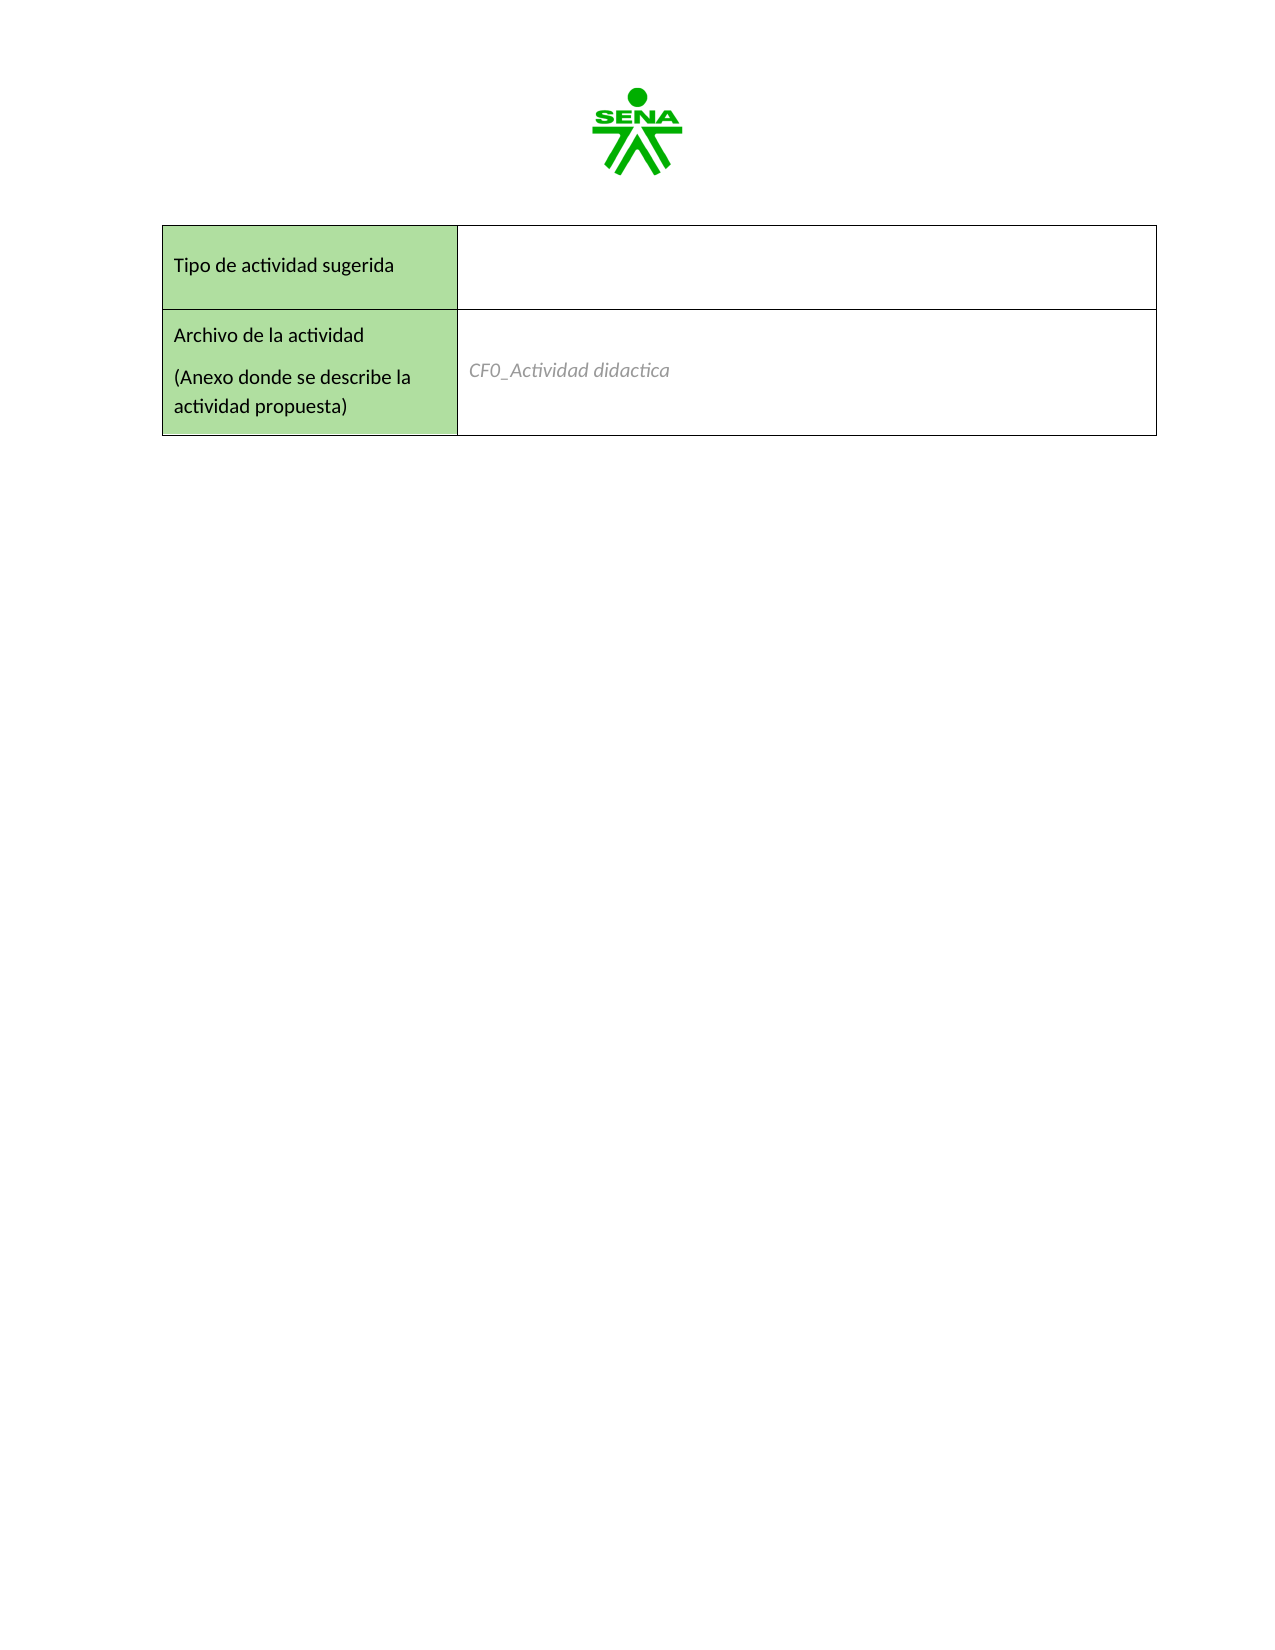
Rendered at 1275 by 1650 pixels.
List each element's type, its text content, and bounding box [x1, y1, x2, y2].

picture [592, 87, 683, 176]
table_cell Tipo de actividad sugerida [163, 226, 457, 309]
table_cell CF0_Actividad didactica [458, 310, 1156, 434]
table_cell [458, 226, 1156, 309]
table_cell Archivo de la actividad (Anexo donde se describe la actividad propuesta) [163, 310, 457, 434]
